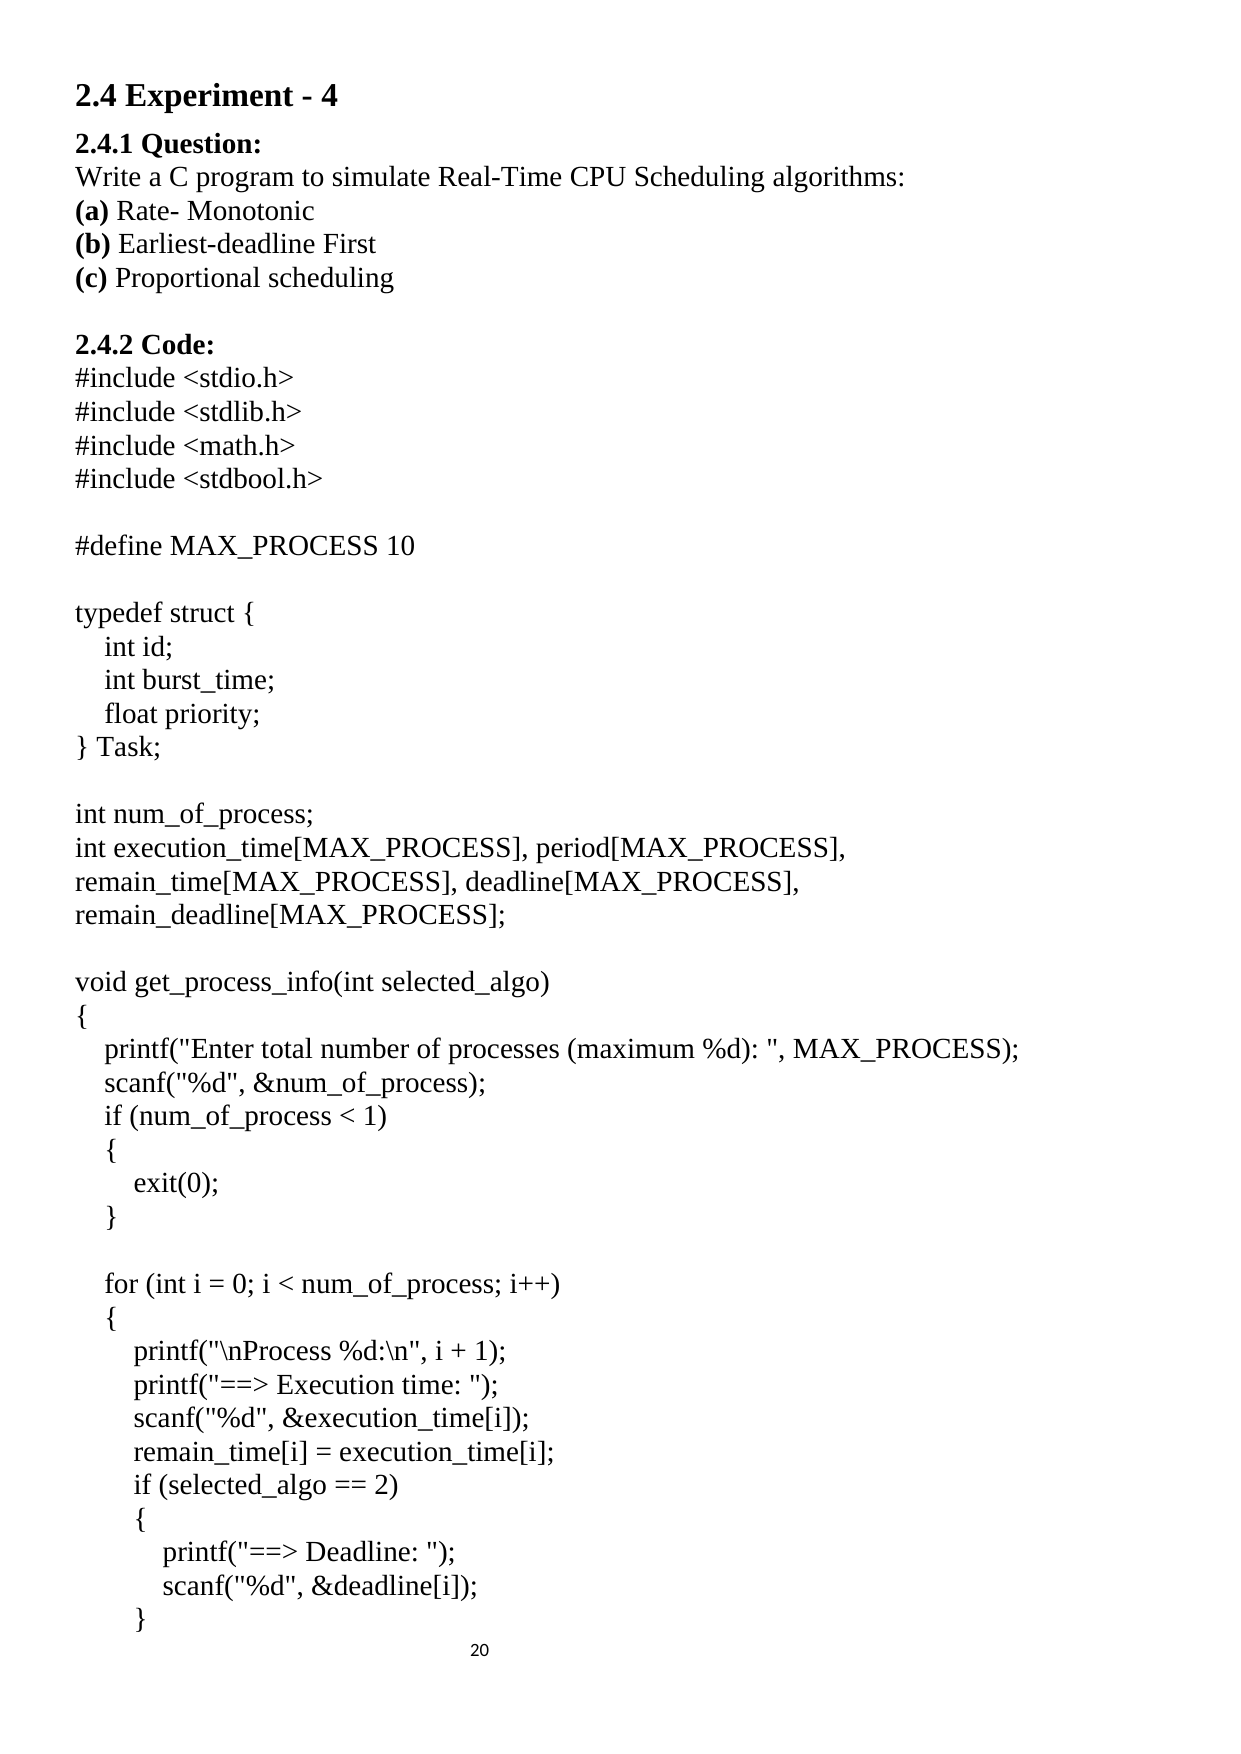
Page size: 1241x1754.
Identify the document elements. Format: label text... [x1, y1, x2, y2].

text scanf("%d", &execution_time[i]); [75, 1400, 1165, 1434]
text int burst_time; [75, 662, 1165, 696]
text } [75, 1199, 1165, 1233]
text remain_time[i] = execution_time[i]; [75, 1434, 1165, 1467]
text printf("==> Deadline: "); [75, 1534, 1165, 1568]
text #include <stdlib.h> [75, 394, 1165, 428]
text { [75, 1132, 1165, 1166]
text } Task; [75, 729, 1165, 763]
text scanf("%d", &deadline[i]); [75, 1568, 1165, 1602]
text } [75, 1602, 1165, 1635]
text #include <math.h> [75, 428, 1165, 461]
text #define MAX_PROCESS 10 [75, 528, 1165, 562]
list Question: [75, 126, 1165, 159]
text { [75, 1300, 1165, 1333]
list Proportional scheduling [75, 260, 1165, 293]
text printf("\nProcess %d:\n", i + 1); [75, 1333, 1165, 1367]
text exit(0); [75, 1166, 1165, 1199]
text int id; [75, 629, 1165, 662]
text { [75, 998, 1165, 1031]
text #include <stdio.h> [75, 361, 1165, 394]
text if (num_of_process < 1) [75, 1098, 1165, 1132]
list Rate- Monotonic [75, 193, 1165, 226]
text printf("Enter total number of processes (maximum %d): ", MAX_PROCESS); [75, 1031, 1165, 1065]
list Earliest-deadline First [75, 226, 1165, 260]
list Experiment - 4 [75, 75, 1165, 113]
text int num_of_process; [75, 797, 1165, 830]
text int execution_time[MAX_PROCESS], period[MAX_PROCESS], remain_time[MAX_PROCESS], deadline[MAX_PROCESS], remain_deadline[MAX_PROCESS]; [75, 830, 1165, 931]
text { [75, 1501, 1165, 1534]
text float priority; [75, 696, 1165, 729]
text #include <stdbool.h> [75, 461, 1165, 495]
text typedef struct { [75, 595, 1165, 629]
text if (selected_algo == 2) [75, 1467, 1165, 1501]
text scanf("%d", &num_of_process); [75, 1065, 1165, 1098]
text for (int i = 0; i < num_of_process; i++) [75, 1266, 1165, 1300]
text void get_process_info(int selected_algo) [75, 964, 1165, 998]
list Code: [75, 327, 1165, 361]
text Write a C program to simulate Real-Time CPU Scheduling algorithms: [75, 159, 1165, 193]
text printf("==> Execution time: "); [75, 1367, 1165, 1400]
